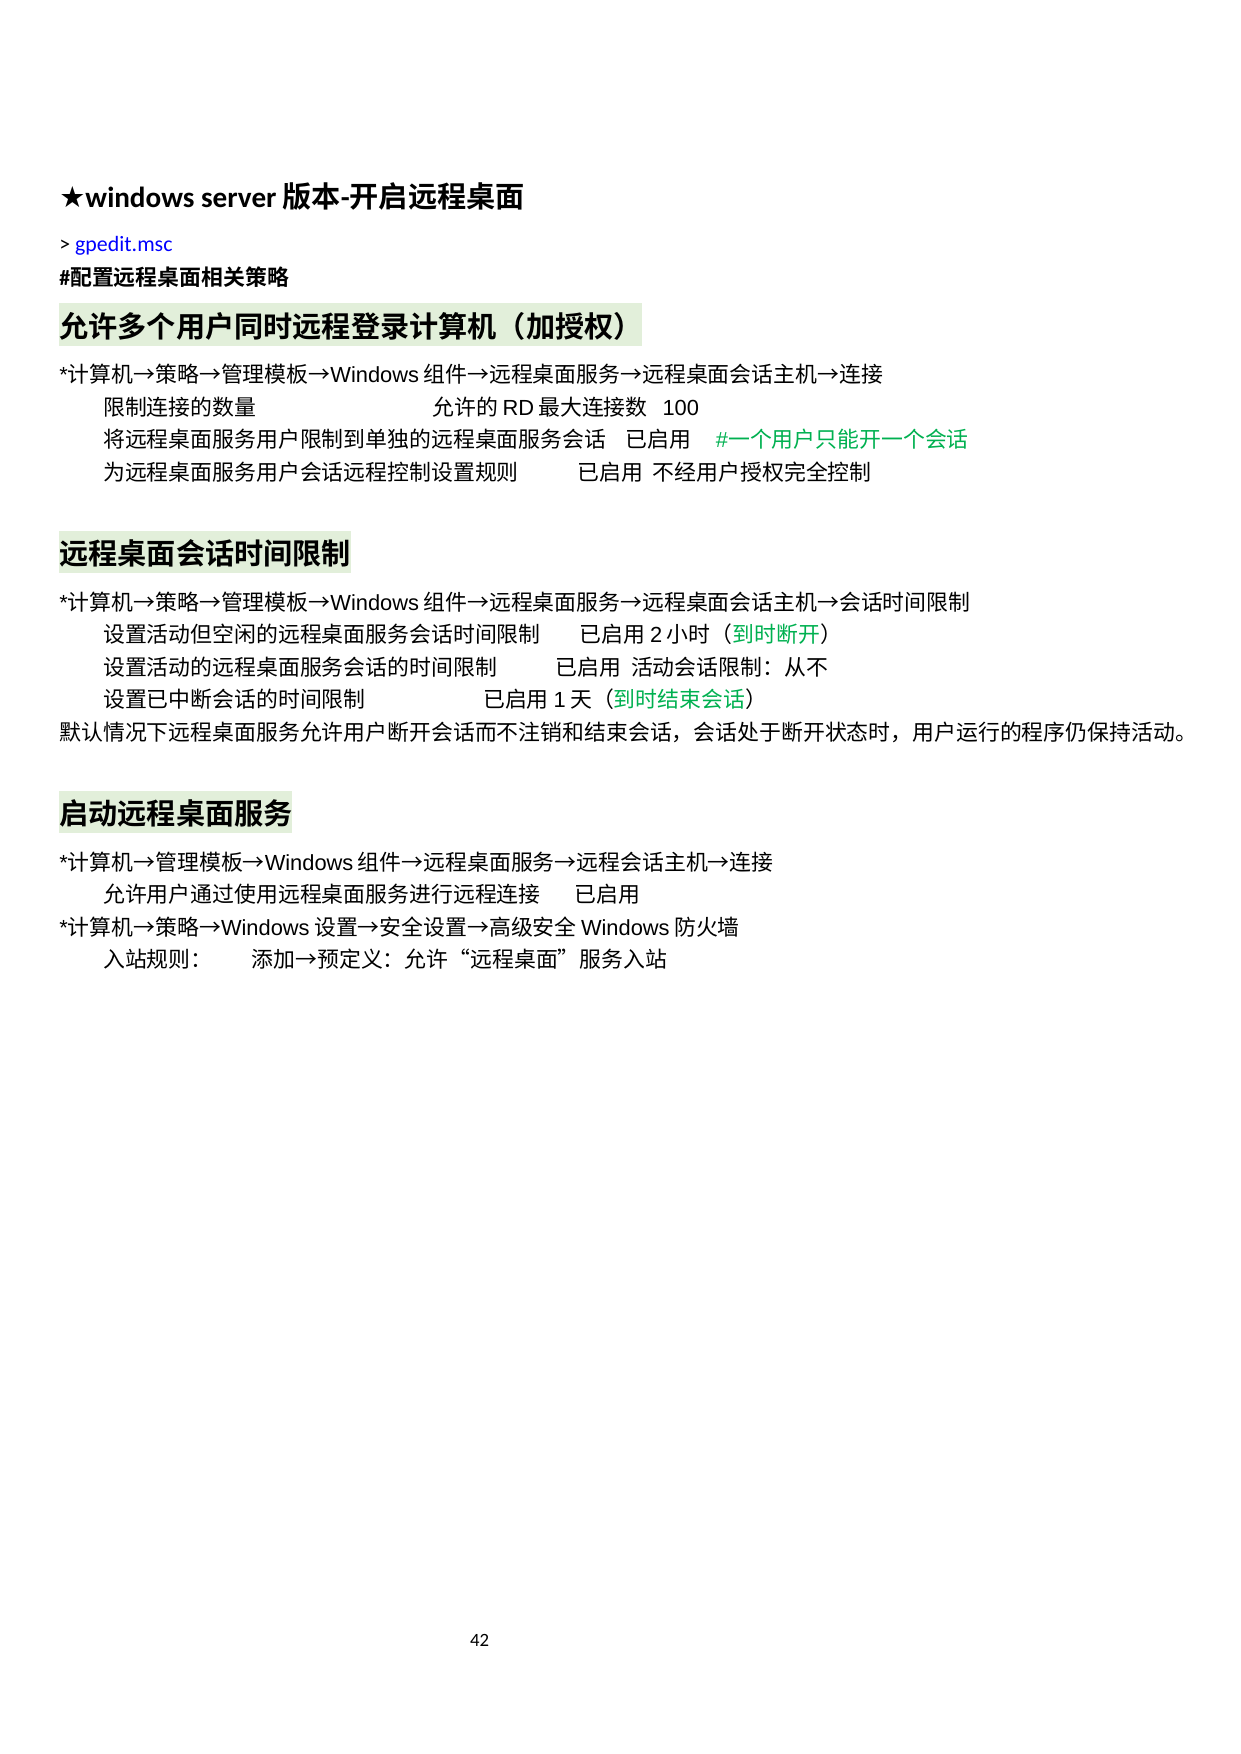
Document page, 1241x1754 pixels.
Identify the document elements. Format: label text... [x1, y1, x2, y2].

text #配置远程桌面相关策略 [59, 259, 1181, 292]
text *计算机→策略→Windows设置→安全设置→高级安全Windows防火墙 [59, 909, 1181, 942]
text > gpedit.msc [59, 227, 1181, 259]
text ★windows server版本-开启远程桌面 [59, 162, 1181, 227]
text 设置活动的远程桌面服务会话的时间限制 已启用 活动会话限制：从不 [59, 649, 1181, 682]
text 入站规则： 添加→预定义：允许“远程桌面”服务入站 [59, 942, 1181, 974]
text 限制连接的数量 允许的RD最大连接数 100 [59, 389, 1181, 422]
text 启动远程桌面服务 [59, 779, 1181, 844]
text *计算机→策略→管理模板→Windows组件→远程桌面服务→远程桌面会话主机→连接 [59, 357, 1181, 389]
text *计算机→管理模板→Windows组件→远程桌面服务→远程会话主机→连接 [59, 844, 1181, 877]
text 将远程桌面服务用户限制到单独的远程桌面服务会话 已启用 #一个用户只能开一个会话 [59, 422, 1181, 454]
text 远程桌面会话时间限制 [59, 519, 1181, 584]
text 设置活动但空闲的远程桌面服务会话时间限制 已启用 2小时（到时断开） [59, 617, 1181, 649]
text *计算机→策略→管理模板→Windows组件→远程桌面服务→远程桌面会话主机→会话时间限制 [59, 584, 1181, 617]
text 默认情况下远程桌面服务允许用户断开会话而不注销和结束会话，会话处于断开状态时，用户运行的程序仍保持活动。 [59, 714, 1181, 747]
text 为远程桌面服务用户会话远程控制设置规则 已启用 不经用户授权完全控制 [59, 454, 1181, 487]
text 允许用户通过使用远程桌面服务进行远程连接 已启用 [59, 877, 1181, 909]
text 允许多个用户同时远程登录计算机（加授权） [59, 292, 1181, 357]
text 设置已中断会话的时间限制 已启用 1天（到时结束会话） [59, 682, 1181, 714]
